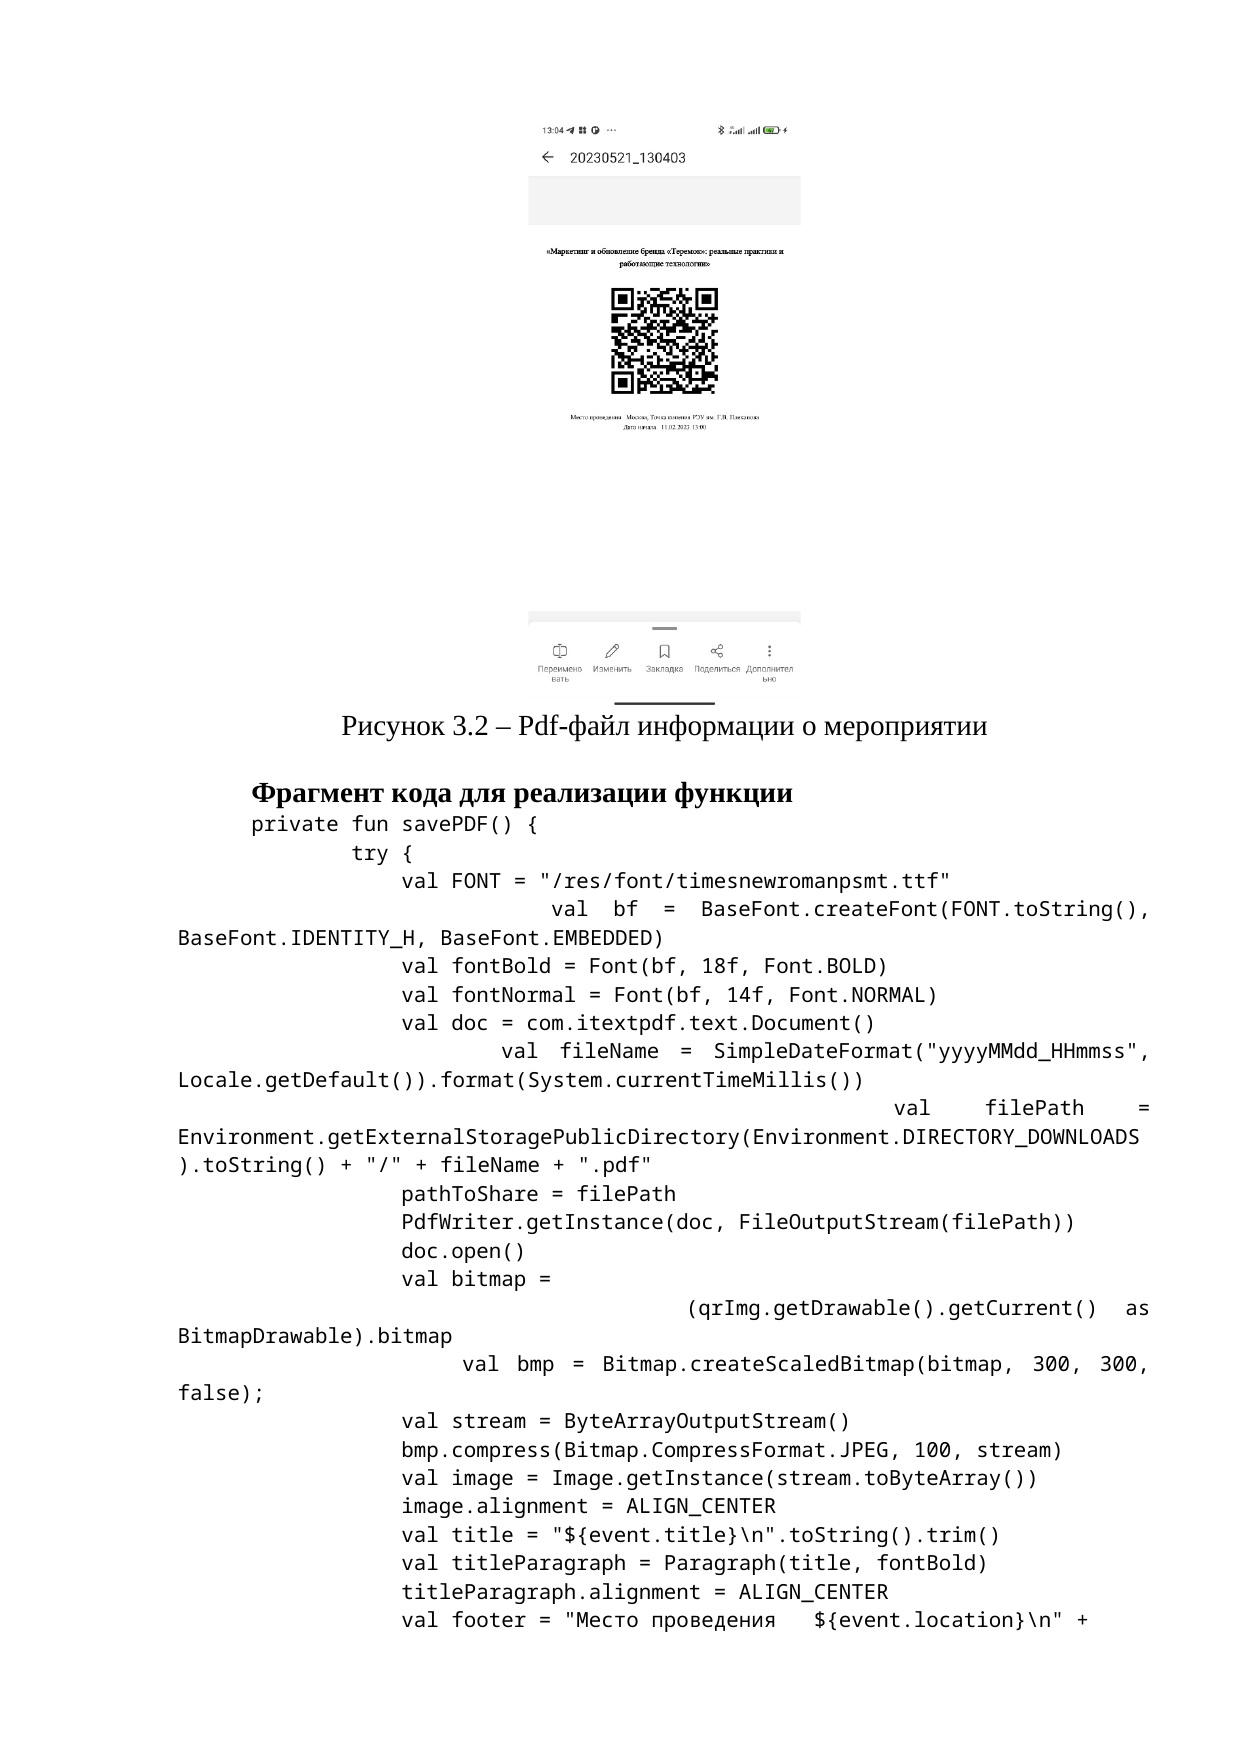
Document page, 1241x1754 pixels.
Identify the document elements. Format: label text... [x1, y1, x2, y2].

text val filePath = Environment.getExternalStoragePublicDirectory(Environment.DIRECTORY_DOWNLOADS).toString() + "/" + fileName + ".pdf" [177, 1093, 1152, 1179]
text val doc = com.itextpdf.text.Document() [177, 1008, 1152, 1037]
text val bmp = Bitmap.createScaledBitmap(bitmap, 300, 300, false); [177, 1349, 1152, 1406]
text (qrImg.getDrawable().getCurrent() as BitmapDrawable).bitmap [177, 1293, 1152, 1349]
text Фрагмент кода для реализации функции [177, 776, 1152, 809]
text val footer = "Место проведения ${event.location}\n" + [177, 1605, 1152, 1634]
text pathToShare = filePath [177, 1179, 1152, 1207]
text val fontNormal = Font(bf, 14f, Font.NORMAL) [177, 980, 1152, 1008]
text val title = "${event.title}\n".toString().trim() [177, 1520, 1152, 1548]
picture [528, 118, 801, 709]
text try { [177, 838, 1152, 866]
text val bitmap = [177, 1264, 1152, 1293]
text val fileName = SimpleDateFormat("yyyyMMdd_HHmmss", Locale.getDefault()).format(System.currentTimeMillis()) [177, 1037, 1152, 1093]
text titleParagraph.alignment = ALIGN_CENTER [177, 1577, 1152, 1605]
text val titleParagraph = Paragraph(title, fontBold) [177, 1548, 1152, 1577]
text val fontBold = Font(bf, 18f, Font.BOLD) [177, 951, 1152, 980]
text PdfWriter.getInstance(doc, FileOutputStream(filePath)) [177, 1207, 1152, 1236]
text doc.open() [177, 1236, 1152, 1264]
text Рисунок 3.2 – Pdf-файл информации о мероприятии [177, 708, 1152, 742]
text val FONT = "/res/font/timesnewromanpsmt.ttf" [177, 866, 1152, 894]
text image.alignment = ALIGN_CENTER [177, 1492, 1152, 1520]
text val image = Image.getInstance(stream.toByteArray()) [177, 1463, 1152, 1492]
text val stream = ByteArrayOutputStream() [177, 1406, 1152, 1435]
text private fun savePDF() { [177, 809, 1152, 838]
text val bf = BaseFont.createFont(FONT.toString(), BaseFont.IDENTITY_H, BaseFont.EMBEDDED) [177, 894, 1152, 951]
text bmp.compress(Bitmap.CompressFormat.JPEG, 100, stream) [177, 1435, 1152, 1463]
